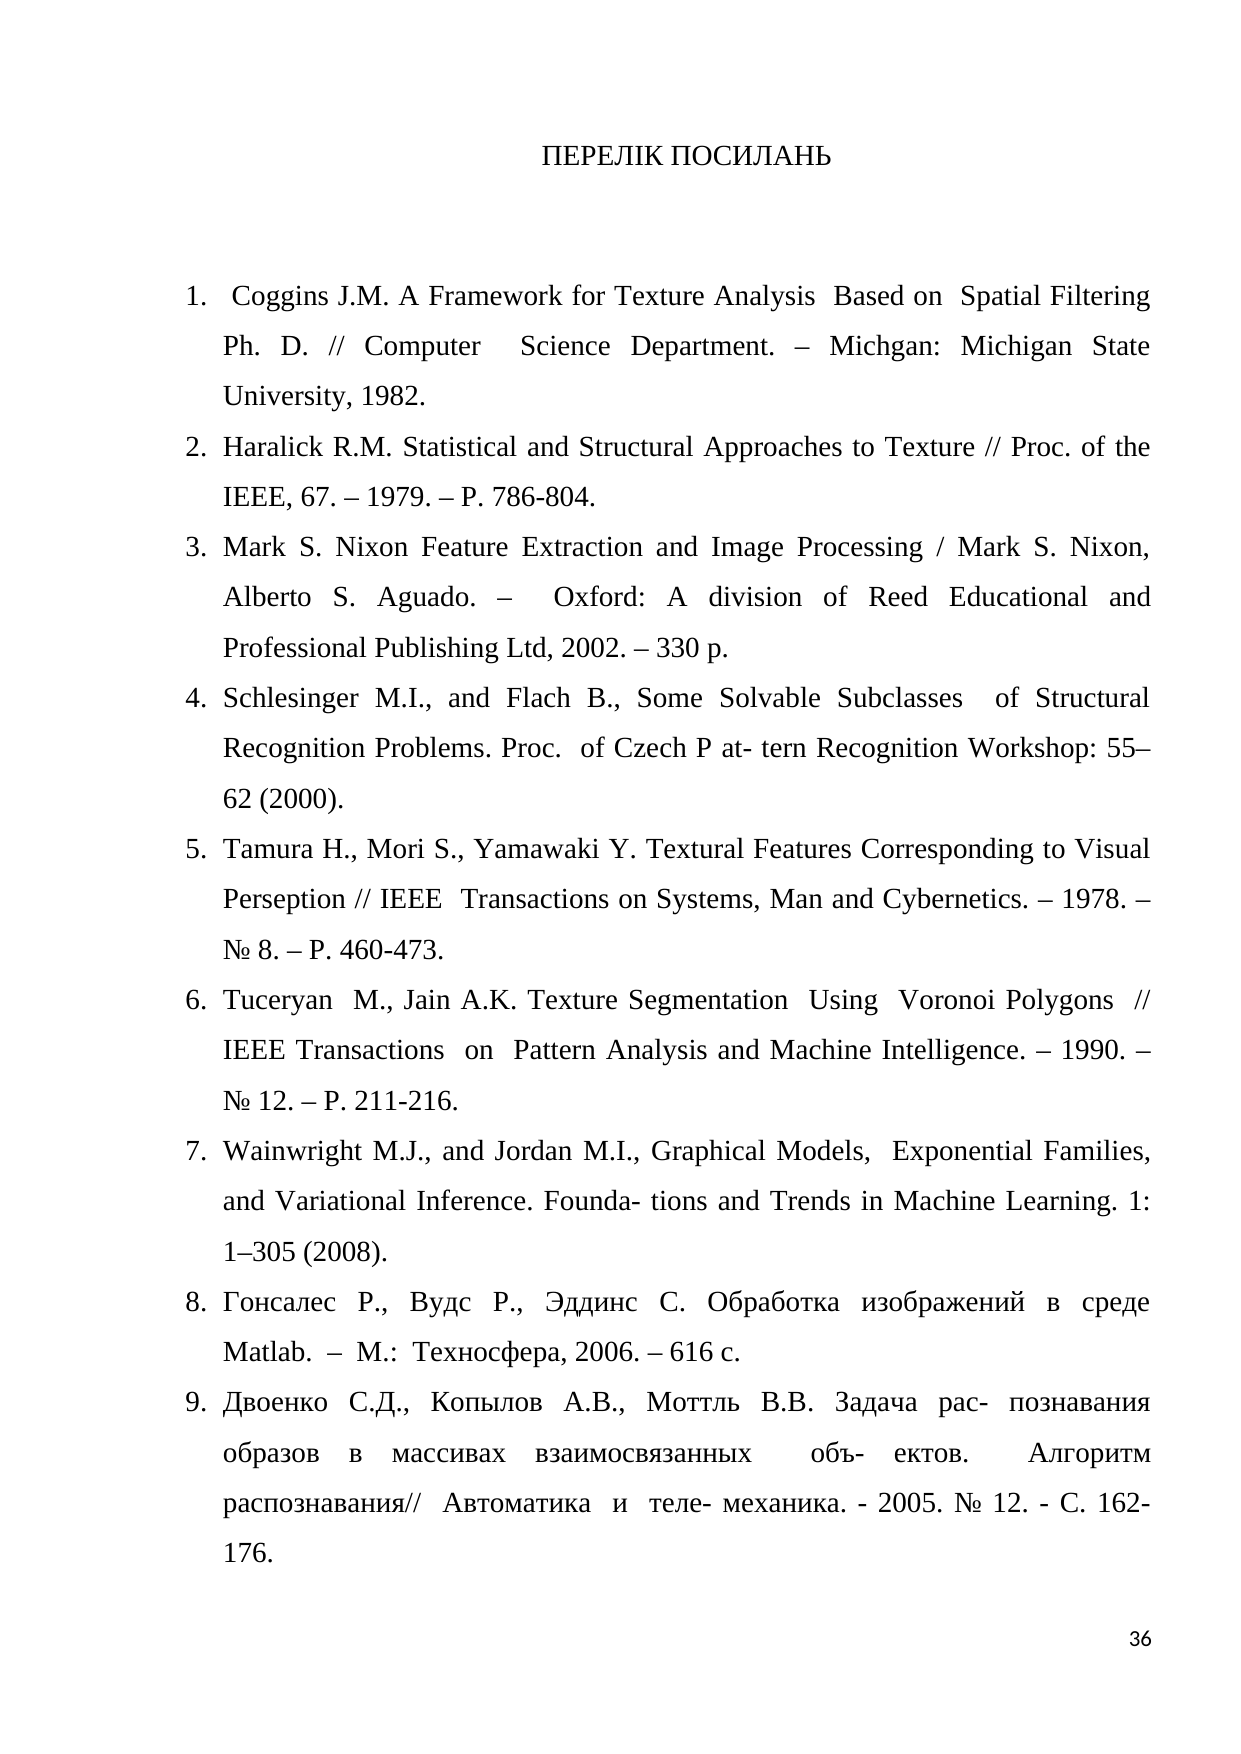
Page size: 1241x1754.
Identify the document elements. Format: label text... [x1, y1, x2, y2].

list Schlesinger M.I., and Flach B., Some Solvable Subclasses of Structural Recognition Problems. Proc. of Czech P at- tern Recognition Workshop: 55–62 (2000). [185, 680, 1152, 814]
list Tamura H., Mori S., Yamawaki Y. Textural Features Corresponding to Visual Perseption // IEEE Transactions on Systems, Man and Cybernetics. – 1978. – № 8. – P. 460-473. [185, 831, 1152, 965]
subtitle ПЕРЕЛІК ПОСИЛАНЬ [221, 138, 1152, 172]
list Двоенко С.Д., Копылов А.В., Моттль В.В. Задача рас- познавания образов в массивах взаимосвязанных объ- ектов. Алгоритм распознавания// Автоматика и теле- механика. - 2005. № 12. - С. 162-176. [185, 1384, 1152, 1569]
list Гонсалес Р., Вудс Р., Эддинс С. Обработка изображений в среде Matlab. – М.: Техносфера, 2006. – 616 с. [185, 1284, 1152, 1368]
list Wainwright M.J., and Jordan M.I., Graphical Models, Exponential Families, and Variational Inference. Founda- tions and Trends in Machine Learning. 1: 1–305 (2008). [185, 1133, 1152, 1267]
list Haralick R.M. Statistical and Structural Approaches to Texture // Proc. of the IEEE, 67. – 1979. – P. 786-804. [185, 429, 1152, 512]
list Mark S. Nixon Feature Extraction and Image Processing / Mark S. Nixon, Alberto S. Aguado. – Oxford: A division of Reed Educational and Professional Publishing Ltd, 2002. – 330 p. [185, 529, 1152, 663]
list Tuceryan M., Jain A.K. Texture Segmentation Using Voronoi Polygons // IEEE Transactions on Pattern Analysis and Machine Intelligence. – 1990. – № 12. – P. 211-216. [185, 982, 1152, 1116]
list Coggins J.M. A Framework for Texture Analysis Based on Spatial Filtering Ph. D. // Computer Science Department. – Michgan: Michigan State University, 1982. [185, 278, 1152, 412]
